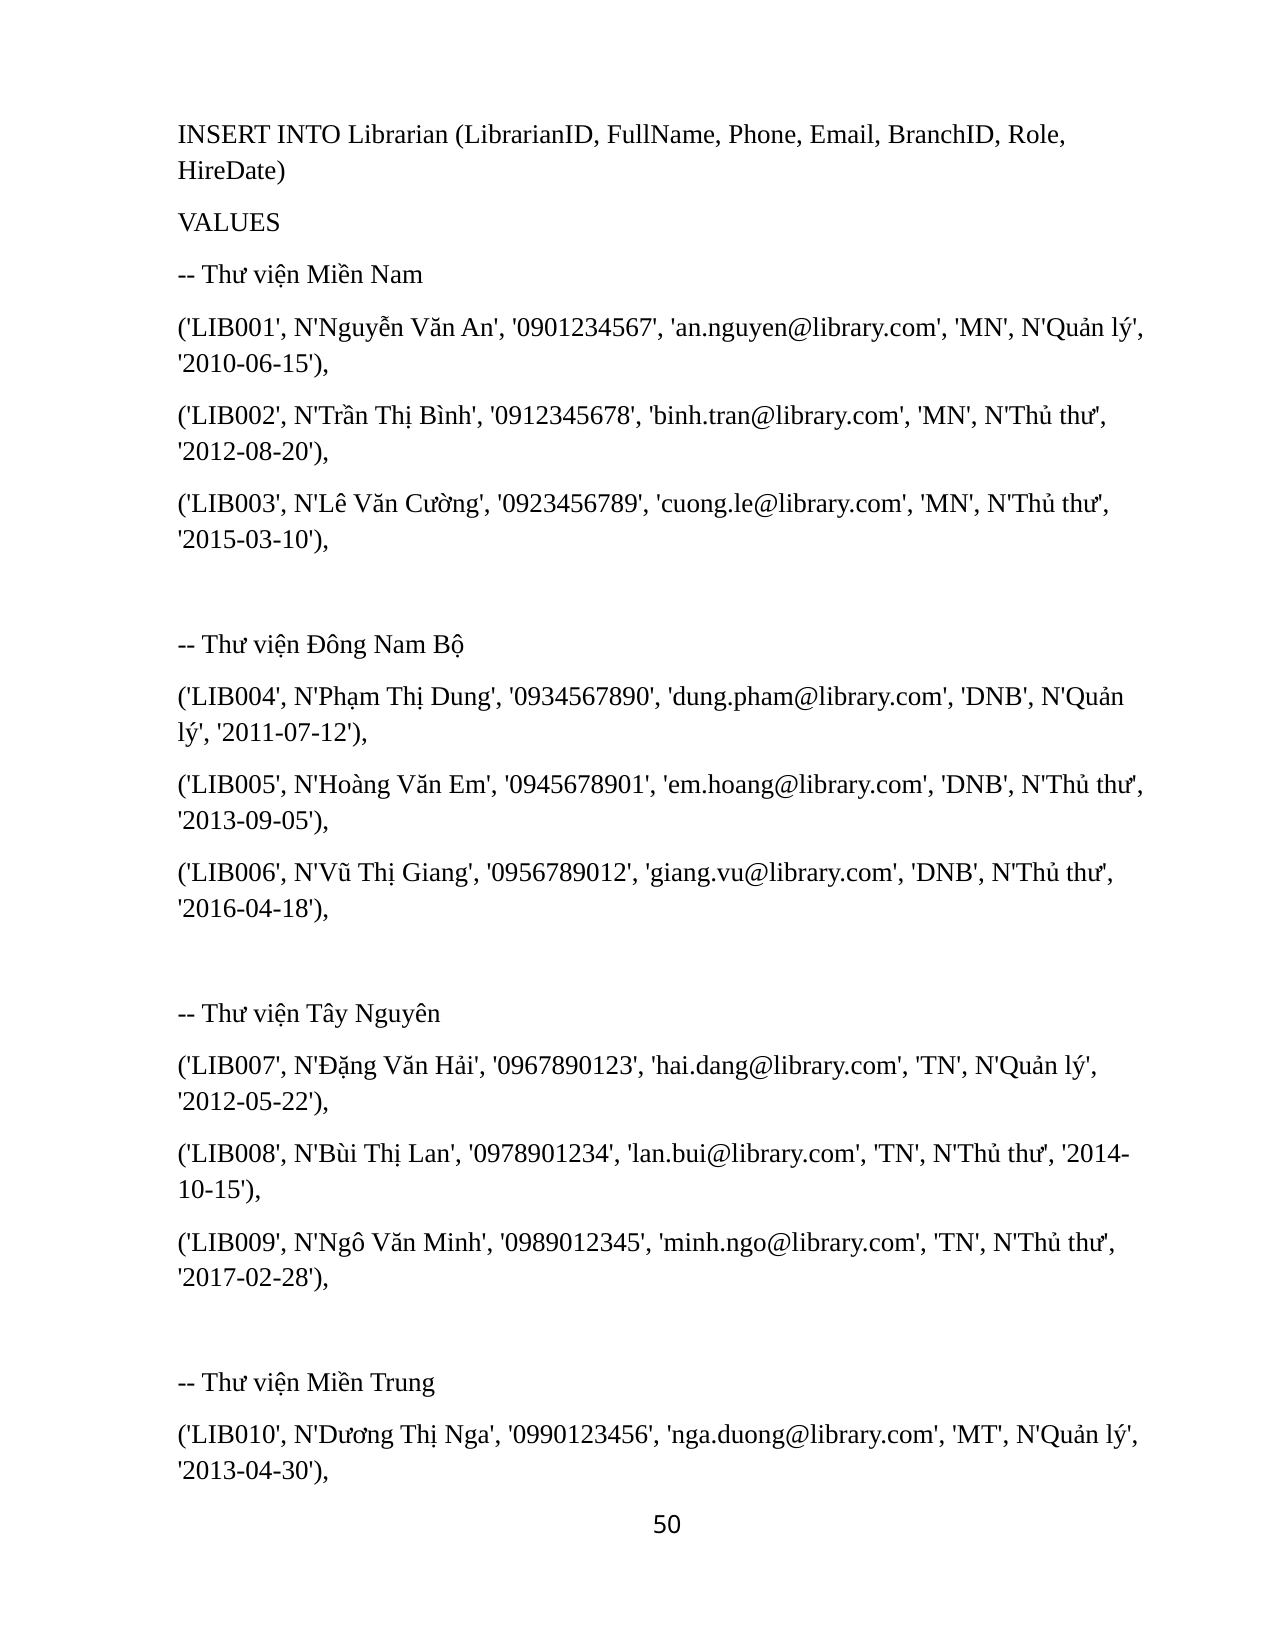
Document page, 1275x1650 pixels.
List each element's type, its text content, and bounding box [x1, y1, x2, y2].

text ('LIB003', N'Lê Văn Cường', '0923456789', 'cuong.le@library.com', 'MN', N'Thủ thư', '2015-03-10'), [177, 487, 1157, 554]
text -- Thư viện Tây Nguyên [177, 997, 1157, 1028]
text ('LIB010', N'Dương Thị Nga', '0990123456', 'nga.duong@library.com', 'MT', N'Quản lý', '2013-04-30'), [177, 1418, 1157, 1485]
text -- Thư viện Miền Trung [177, 1366, 1157, 1397]
text INSERT INTO Librarian (LibrarianID, FullName, Phone, Email, BranchID, Role, HireDate) [177, 118, 1157, 185]
text ('LIB004', N'Phạm Thị Dung', '0934567890', 'dung.pham@library.com', 'DNB', N'Quản lý', '2011-07-12'), [177, 680, 1157, 747]
text ('LIB002', N'Trần Thị Bình', '0912345678', 'binh.tran@library.com', 'MN', N'Thủ thư', '2012-08-20'), [177, 399, 1157, 466]
text ('LIB007', N'Đặng Văn Hải', '0967890123', 'hai.dang@library.com', 'TN', N'Quản lý', '2012-05-22'), [177, 1049, 1157, 1116]
text ('LIB009', N'Ngô Văn Minh', '0989012345', 'minh.ngo@library.com', 'TN', N'Thủ thư', '2017-02-28'), [177, 1226, 1157, 1292]
text ('LIB001', N'Nguyễn Văn An', '0901234567', 'an.nguyen@library.com', 'MN', N'Quản lý', '2010-06-15'), [177, 311, 1157, 378]
text -- Thư viện Đông Nam Bộ [177, 628, 1157, 659]
text VALUES [177, 206, 1157, 237]
text -- Thư viện Miền Nam [177, 259, 1157, 290]
text ('LIB005', N'Hoàng Văn Em', '0945678901', 'em.hoang@library.com', 'DNB', N'Thủ thư', '2013-09-05'), [177, 768, 1157, 835]
text ('LIB006', N'Vũ Thị Giang', '0956789012', 'giang.vu@library.com', 'DNB', N'Thủ thư', '2016-04-18'), [177, 856, 1157, 923]
text ('LIB008', N'Bùi Thị Lan', '0978901234', 'lan.bui@library.com', 'TN', N'Thủ thư', '2014-10-15'), [177, 1137, 1157, 1204]
